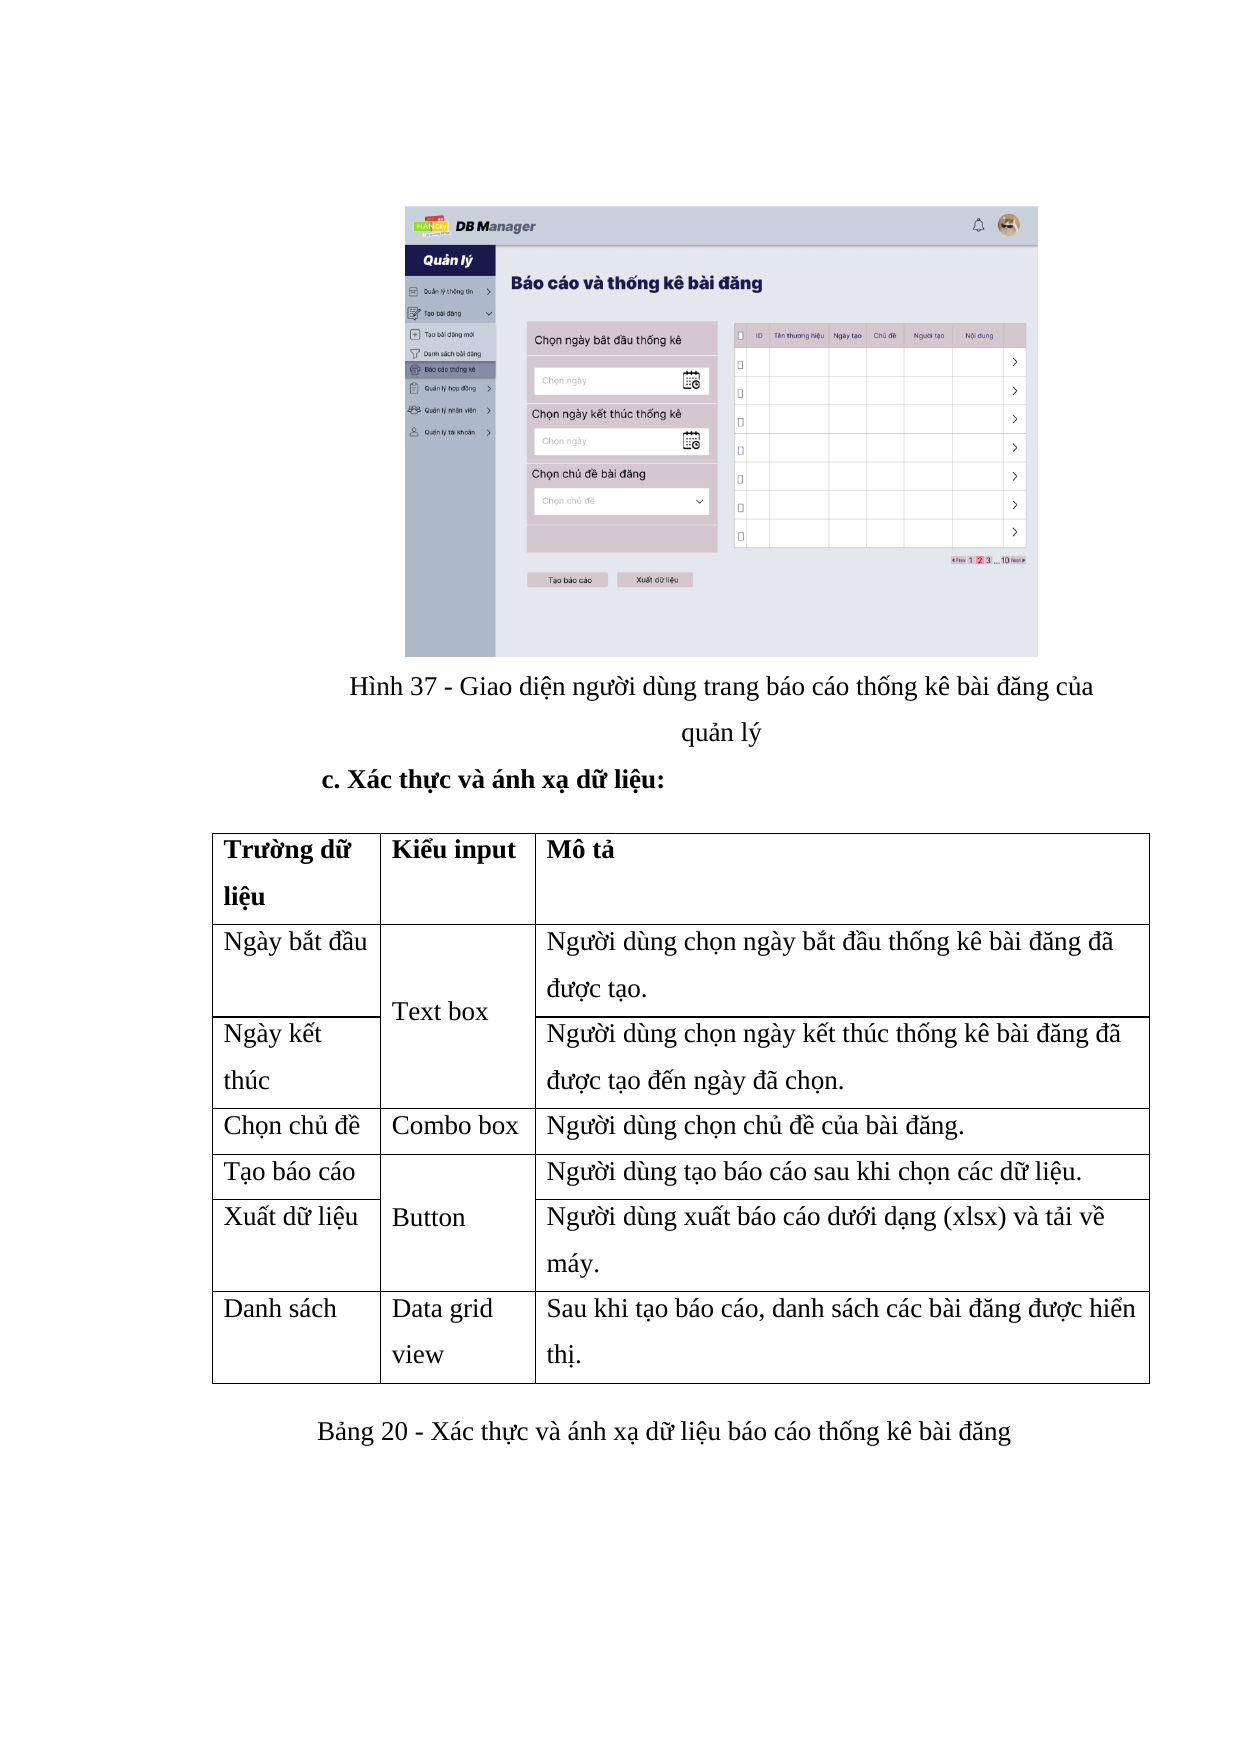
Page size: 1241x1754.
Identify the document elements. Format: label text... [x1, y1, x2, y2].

table_cell Ngày bắt đầu [213, 925, 380, 1016]
text Bảng 20 - Xác thực và ánh xạ dữ liệu báo cáo thống kê bài đăng [207, 810, 1122, 1446]
table_cell Người dùng chọn chủ đề của bài đăng. [536, 1109, 1149, 1154]
table_cell Người dùng chọn ngày kết thúc thống kê bài đăng đã được tạo đến ngày đã chọn. [536, 1018, 1149, 1108]
table_cell Người dùng xuất báo cáo dưới dạng (xlsx) và tải về máy. [536, 1200, 1149, 1291]
table_cell Data grid view [381, 1292, 535, 1383]
table_cell Người dùng chọn ngày bắt đầu thống kê bài đăng đã được tạo. [536, 925, 1149, 1016]
table_cell Chọn chủ đề [213, 1109, 380, 1154]
table_header Kiểu input [381, 834, 535, 924]
table_cell Combo box [381, 1109, 535, 1154]
table_cell Người dùng tạo báo cáo sau khi chọn các dữ liệu. [536, 1155, 1149, 1199]
table_cell Sau khi tạo báo cáo, danh sách các bài đăng được hiển thị. [536, 1292, 1149, 1383]
table_header Trường dữ liệu [213, 834, 380, 924]
table_header Mô tả [536, 834, 1149, 924]
table_cell Xuất dữ liệu [213, 1200, 380, 1291]
table_cell Danh sách [213, 1292, 380, 1383]
table_cell Tạo báo cáo [213, 1155, 380, 1199]
list Xác thực và ánh xạ dữ liệu: [321, 763, 1122, 794]
table_cell Ngày kết thúc [213, 1018, 380, 1108]
table_cell Text box [381, 925, 535, 1108]
table_cell Button [381, 1155, 535, 1291]
picture [405, 206, 1038, 657]
list Hình 37 - Giao diện người dùng trang báo cáo thống kê bài đăng của quản lý [321, 670, 1122, 748]
